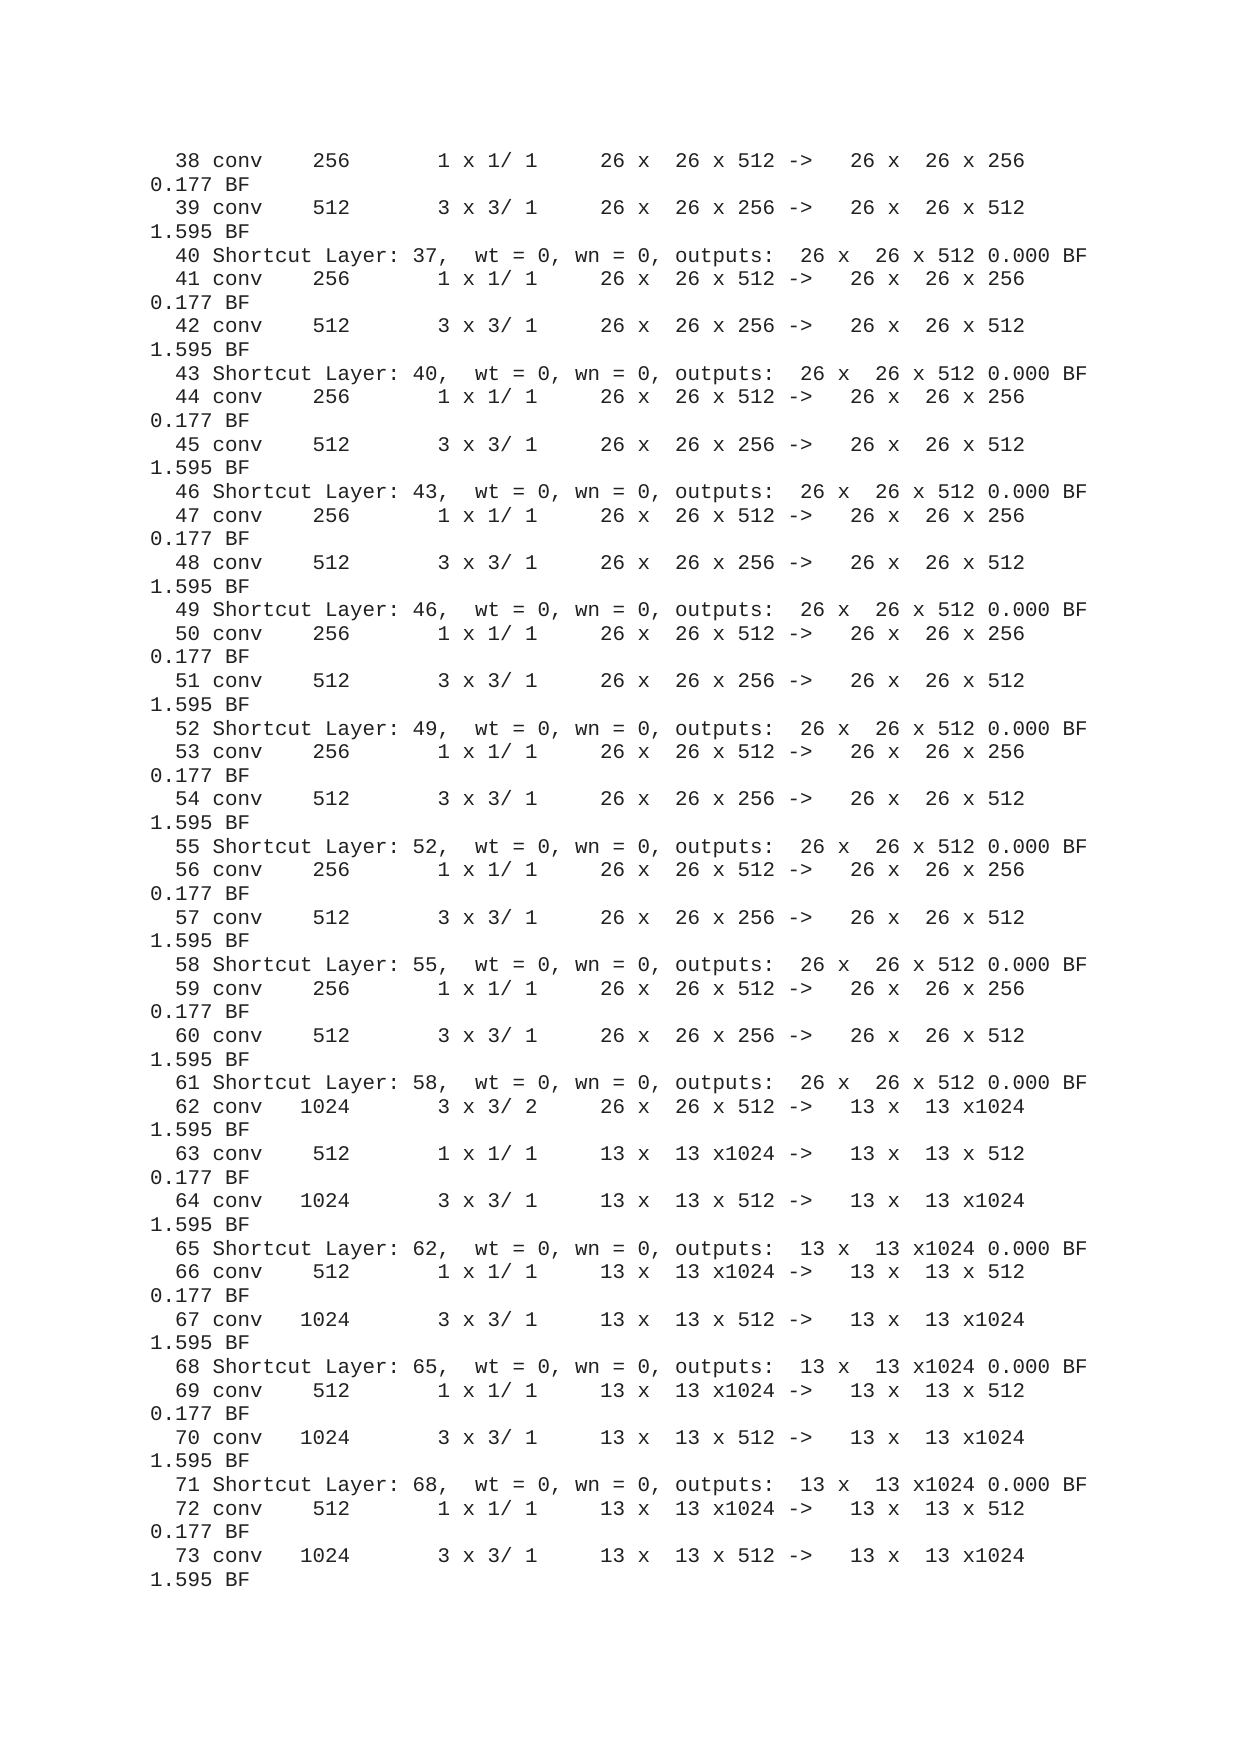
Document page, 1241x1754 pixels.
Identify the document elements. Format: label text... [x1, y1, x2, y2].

text 63 conv 512 1 x 1/ 1 13 x 13 x1024 -> 13 x 13 x 512 0.177 BF [150, 1143, 1090, 1190]
text 41 conv 256 1 x 1/ 1 26 x 26 x 512 -> 26 x 26 x 256 0.177 BF [150, 268, 1090, 316]
text 43 Shortcut Layer: 40, wt = 0, wn = 0, outputs: 26 x 26 x 512 0.000 BF [150, 363, 1090, 386]
text 71 Shortcut Layer: 68, wt = 0, wn = 0, outputs: 13 x 13 x1024 0.000 BF [150, 1474, 1090, 1498]
text 51 conv 512 3 x 3/ 1 26 x 26 x 256 -> 26 x 26 x 512 1.595 BF [150, 670, 1090, 717]
text 44 conv 256 1 x 1/ 1 26 x 26 x 512 -> 26 x 26 x 256 0.177 BF [150, 386, 1090, 434]
text 65 Shortcut Layer: 62, wt = 0, wn = 0, outputs: 13 x 13 x1024 0.000 BF [150, 1238, 1090, 1261]
text 38 conv 256 1 x 1/ 1 26 x 26 x 512 -> 26 x 26 x 256 0.177 BF [150, 150, 1090, 197]
text 46 Shortcut Layer: 43, wt = 0, wn = 0, outputs: 26 x 26 x 512 0.000 BF [150, 481, 1090, 505]
text 59 conv 256 1 x 1/ 1 26 x 26 x 512 -> 26 x 26 x 256 0.177 BF [150, 978, 1090, 1025]
text 69 conv 512 1 x 1/ 1 13 x 13 x1024 -> 13 x 13 x 512 0.177 BF [150, 1379, 1090, 1427]
text 70 conv 1024 3 x 3/ 1 13 x 13 x 512 -> 13 x 13 x1024 1.595 BF [150, 1427, 1090, 1474]
text 73 conv 1024 3 x 3/ 1 13 x 13 x 512 -> 13 x 13 x1024 1.595 BF [150, 1545, 1090, 1592]
text 42 conv 512 3 x 3/ 1 26 x 26 x 256 -> 26 x 26 x 512 1.595 BF [150, 316, 1090, 363]
text 62 conv 1024 3 x 3/ 2 26 x 26 x 512 -> 13 x 13 x1024 1.595 BF [150, 1096, 1090, 1143]
text 53 conv 256 1 x 1/ 1 26 x 26 x 512 -> 26 x 26 x 256 0.177 BF [150, 741, 1090, 788]
text 66 conv 512 1 x 1/ 1 13 x 13 x1024 -> 13 x 13 x 512 0.177 BF [150, 1261, 1090, 1309]
text 49 Shortcut Layer: 46, wt = 0, wn = 0, outputs: 26 x 26 x 512 0.000 BF [150, 599, 1090, 623]
text 68 Shortcut Layer: 65, wt = 0, wn = 0, outputs: 13 x 13 x1024 0.000 BF [150, 1356, 1090, 1379]
text 47 conv 256 1 x 1/ 1 26 x 26 x 512 -> 26 x 26 x 256 0.177 BF [150, 505, 1090, 552]
text 39 conv 512 3 x 3/ 1 26 x 26 x 256 -> 26 x 26 x 512 1.595 BF [150, 197, 1090, 244]
text 60 conv 512 3 x 3/ 1 26 x 26 x 256 -> 26 x 26 x 512 1.595 BF [150, 1025, 1090, 1072]
text 55 Shortcut Layer: 52, wt = 0, wn = 0, outputs: 26 x 26 x 512 0.000 BF [150, 836, 1090, 859]
text 67 conv 1024 3 x 3/ 1 13 x 13 x 512 -> 13 x 13 x1024 1.595 BF [150, 1309, 1090, 1356]
text 58 Shortcut Layer: 55, wt = 0, wn = 0, outputs: 26 x 26 x 512 0.000 BF [150, 954, 1090, 978]
text 61 Shortcut Layer: 58, wt = 0, wn = 0, outputs: 26 x 26 x 512 0.000 BF [150, 1072, 1090, 1096]
text 72 conv 512 1 x 1/ 1 13 x 13 x1024 -> 13 x 13 x 512 0.177 BF [150, 1498, 1090, 1545]
text 40 Shortcut Layer: 37, wt = 0, wn = 0, outputs: 26 x 26 x 512 0.000 BF [150, 244, 1090, 268]
text 48 conv 512 3 x 3/ 1 26 x 26 x 256 -> 26 x 26 x 512 1.595 BF [150, 552, 1090, 599]
text 54 conv 512 3 x 3/ 1 26 x 26 x 256 -> 26 x 26 x 512 1.595 BF [150, 788, 1090, 836]
text 45 conv 512 3 x 3/ 1 26 x 26 x 256 -> 26 x 26 x 512 1.595 BF [150, 434, 1090, 481]
text 50 conv 256 1 x 1/ 1 26 x 26 x 512 -> 26 x 26 x 256 0.177 BF [150, 623, 1090, 670]
text 52 Shortcut Layer: 49, wt = 0, wn = 0, outputs: 26 x 26 x 512 0.000 BF [150, 717, 1090, 741]
text 64 conv 1024 3 x 3/ 1 13 x 13 x 512 -> 13 x 13 x1024 1.595 BF [150, 1190, 1090, 1238]
text 56 conv 256 1 x 1/ 1 26 x 26 x 512 -> 26 x 26 x 256 0.177 BF [150, 859, 1090, 907]
text 57 conv 512 3 x 3/ 1 26 x 26 x 256 -> 26 x 26 x 512 1.595 BF [150, 907, 1090, 954]
